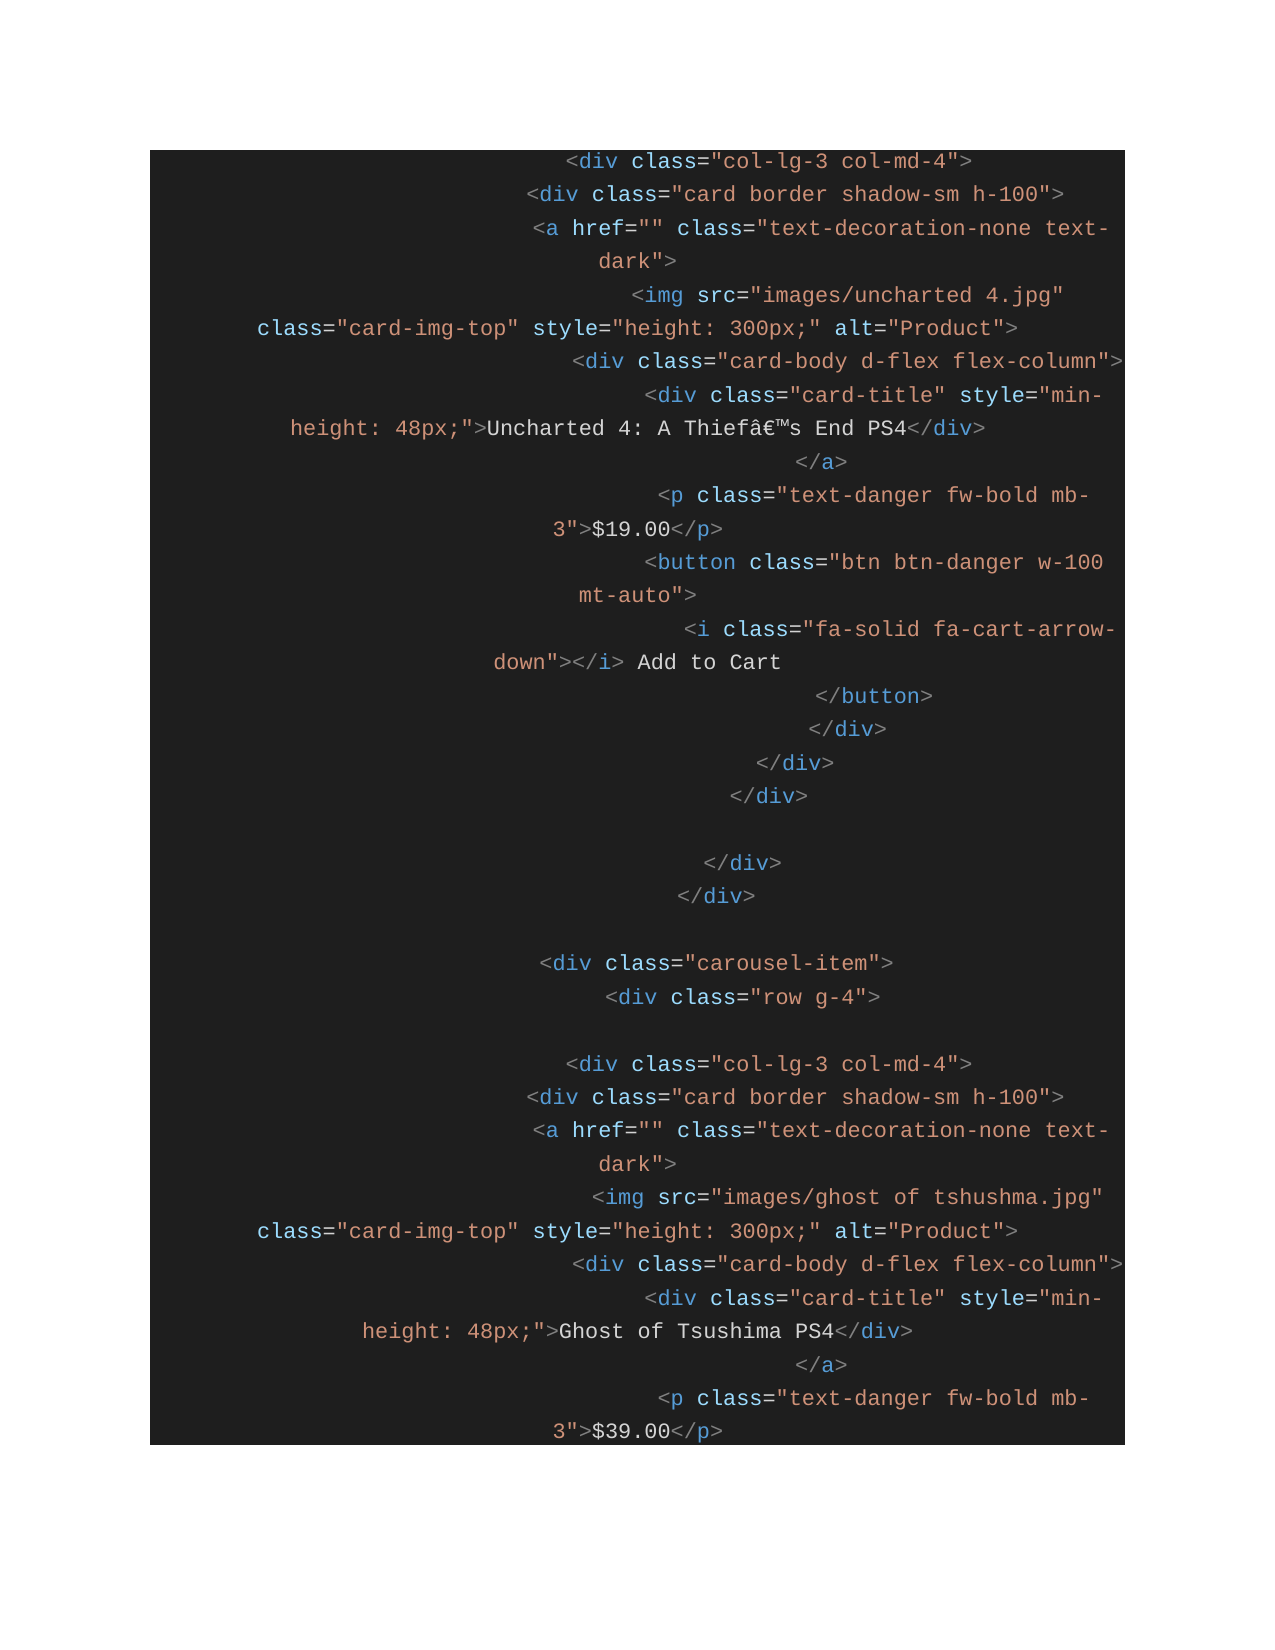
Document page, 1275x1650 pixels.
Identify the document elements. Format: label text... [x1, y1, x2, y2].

text </a> [150, 1354, 1125, 1378]
text <button class="btn btn-danger w-100 mt-auto"> [150, 551, 1125, 609]
text <img src="images/ghost of tshushma.jpg" class="card-img-top" style="height: 300px;" alt="Product"> [150, 1187, 1125, 1245]
text <div class="row g-4"> [150, 986, 1125, 1011]
text <a href="" class="text-decoration-none text-dark"> [150, 1120, 1125, 1178]
text <div class="carousel-item"> [150, 952, 1125, 977]
text <div class="col-lg-3 col-md-4"> [150, 150, 1125, 175]
text <i class="fa-solid fa-cart-arrow-down"></i> Add to Cart [150, 618, 1125, 676]
text <a href="" class="text-decoration-none text-dark"> [150, 217, 1125, 275]
text <div class="card-title" style="min-height: 48px;">Ghost of Tsushima PS4</div> [150, 1287, 1125, 1345]
text </div> [150, 852, 1125, 877]
text </div> [150, 886, 1125, 910]
text </button> [150, 685, 1125, 710]
text </div> [150, 752, 1125, 777]
text <p class="text-danger fw-bold mb-3">$39.00</p> [150, 1387, 1125, 1445]
text <div class="card-title" style="min-height: 48px;">Uncharted 4: A Thiefâ€™s End PS4</div> [150, 384, 1125, 442]
text <div class="card-body d-flex flex-column"> [150, 1253, 1125, 1278]
text </div> [150, 718, 1125, 743]
text <img src="images/uncharted 4.jpg" class="card-img-top" style="height: 300px;" alt="Product"> [150, 284, 1125, 342]
text <div class="card border shadow-sm h-100"> [150, 183, 1125, 208]
text <div class="col-lg-3 col-md-4"> [150, 1053, 1125, 1078]
text </a> [150, 451, 1125, 476]
text <div class="card border shadow-sm h-100"> [150, 1086, 1125, 1111]
text <p class="text-danger fw-bold mb-3">$19.00</p> [150, 484, 1125, 543]
text </div> [150, 785, 1125, 810]
text <div class="card-body d-flex flex-column"> [150, 351, 1125, 375]
